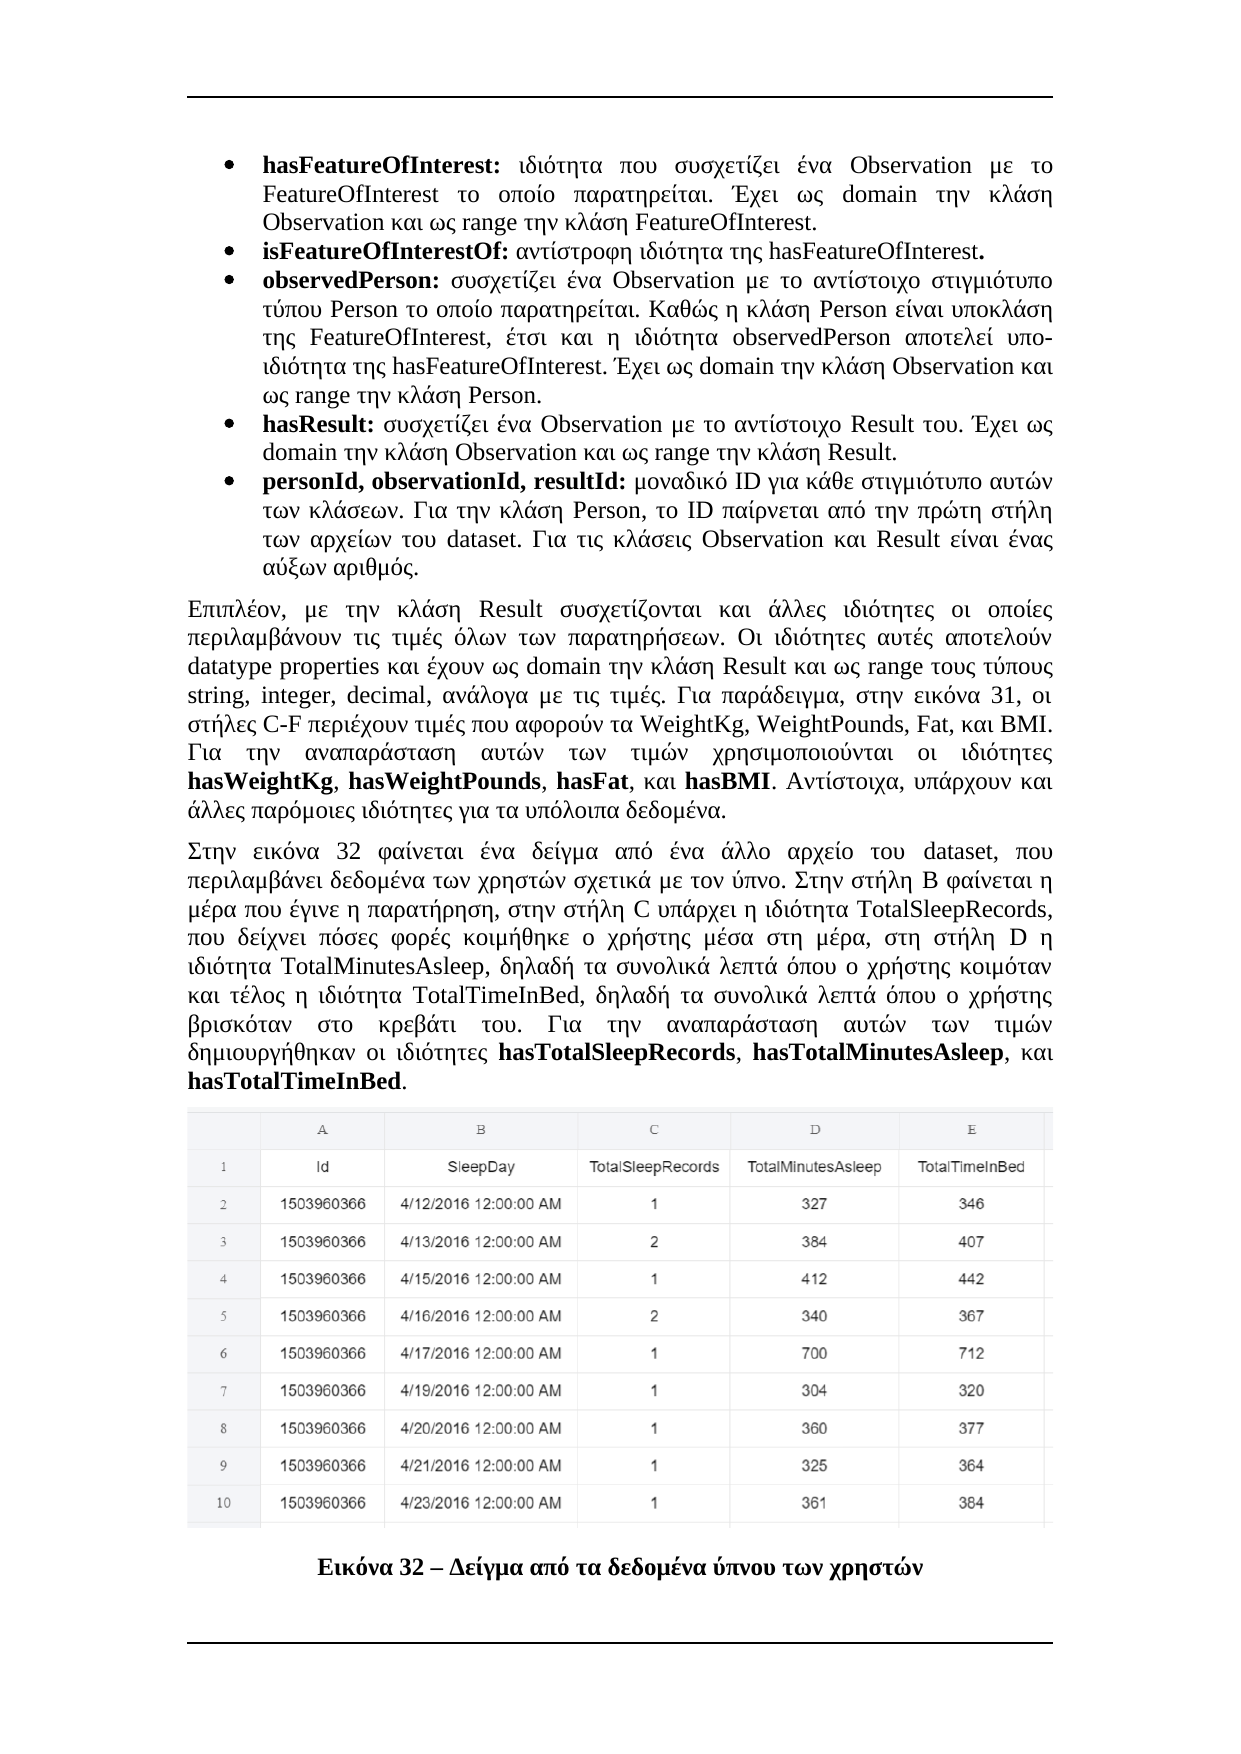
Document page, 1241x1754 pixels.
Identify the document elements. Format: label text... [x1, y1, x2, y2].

list observedPerson: συσχετίζει ένα Observation με το αντίστοιχο στιγμιότυπο τύπου Person το οποίο παρατηρείται. Καθώς η κλάση Person είναι υποκλάση της FeatureOfInterest, έτσι και η ιδιότητα observedPerson αποτελεί υπο-ιδιότητα της hasFeatureOfInterest. Έχει ως domain την κλάση Observation και ως range την κλάση Person. [225, 265, 1053, 409]
list hasResult: συσχετίζει ένα Observation με το αντίστοιχο Result του. Έχει ως domain την κλάση Observation και ως range την κλάση Result. [225, 409, 1053, 466]
text Επιπλέον, με την κλάση Result συσχετίζονται και άλλες ιδιότητες οι οποίες περιλαμβάνουν τις τιμές όλων των παρατηρήσεων. Οι ιδιότητες αυτές αποτελούν datatype properties και έχουν ως domain την κλάση Result και ως range τους τύπους string, integer, decimal, ανάλογα με τις τιμές. Για παράδειγμα, στην εικόνα 31, οι στήλες C-F περιέχουν τιμές που αφορούν τα WeightKg, WeightPounds, Fat, και BMI. Για την αναπαράσταση αυτών των τιμών χρησιμοποιούνται οι ιδιότητες hasWeightKg, hasWeightPounds, hasFat, και hasBMI. Αντίστοιχα, υπάρχουν και άλλες παρόμοιες ιδιότητες για τα υπόλοιπα δεδομένα. [187, 594, 1053, 824]
picture [187, 1107, 1054, 1528]
list isFeatureOfInterestOf: αντίστροφη ιδιότητα της hasFeatureOfInterest. [225, 236, 1053, 265]
text Εικόνα 32 – Δείγμα από τα δεδομένα ύπνου των χρηστών [187, 1552, 1053, 1581]
list hasFeatureOfInterest: ιδιότητα που συσχετίζει ένα Observation με το FeatureOfInterest το οποίο παρατηρείται. Έχει ως domain την κλάση Observation και ως range την κλάση FeatureOfInterest. [225, 150, 1053, 236]
text Στην εικόνα 32 φαίνεται ένα δείγμα από ένα άλλο αρχείο του dataset, που περιλαμβάνει δεδομένα των χρηστών σχετικά με τον ύπνο. Στην στήλη B φαίνεται η μέρα που έγινε η παρατήρηση, στην στήλη C υπάρχει η ιδιότητα TotalSleepRecords, που δείχνει πόσες φορές κοιμήθηκε ο χρήστης μέσα στη μέρα, στη στήλη D η ιδιότητα TotalMinutesAsleep, δηλαδή τα συνολικά λεπτά όπου ο χρήστης κοιμόταν και τέλος η ιδιότητα TotalTimeInBed, δηλαδή τα συνολικά λεπτά όπου ο χρήστης βρισκόταν στο κρεβάτι του. Για την αναπαράσταση αυτών των τιμών δημιουργήθηκαν οι ιδιότητες hasTotalSleepRecords, hasTotalMinutesAsleep, και hasTotalTimeInBed. [187, 836, 1053, 1095]
list personId, observationId, resultId: μοναδικό ID για κάθε στιγμιότυπο αυτών των κλάσεων. Για την κλάση Person, το ID παίρνεται από την πρώτη στήλη των αρχείων του dataset. Για τις κλάσεις Observation και Result είναι ένας αύξων αριθμός. [225, 466, 1053, 581]
